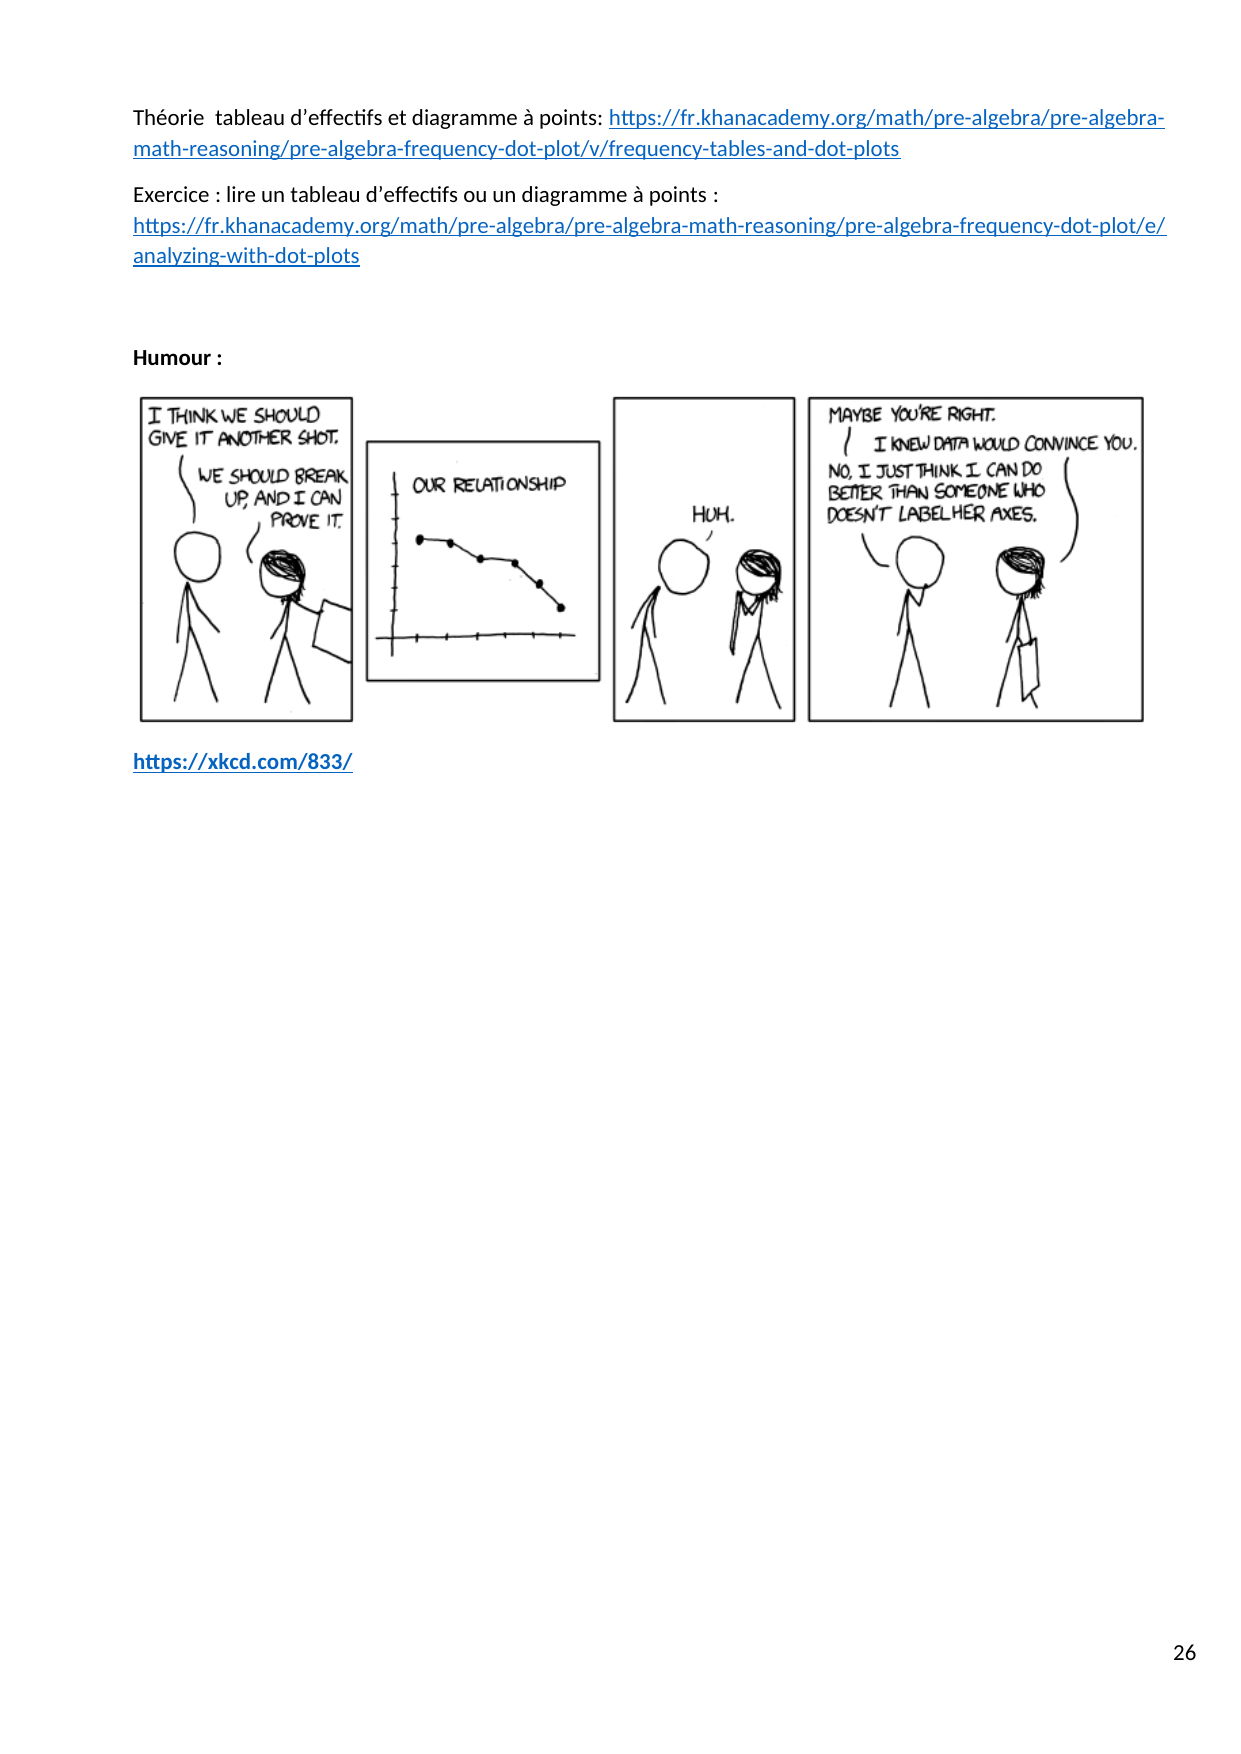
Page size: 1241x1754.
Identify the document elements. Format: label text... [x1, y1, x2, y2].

text Exercice : lire un tableau d’effectifs ou un diagramme à points : https://fr.khanacademy.org/math/pre-algebra/pre-algebra-math-reasoning/pre-algebra-frequency-dot-plot/e/analyzing-with-dot-plots [133, 181, 1196, 269]
text Humour : [133, 343, 1196, 371]
text Théorie tableau d’effectifs et diagramme à points: https://fr.khanacademy.org/math/pre-algebra/pre-algebra-math-reasoning/pre-algebra-frequency-dot-plot/v/frequency-tables-and-dot-plots [133, 103, 1196, 162]
picture [132, 389, 1152, 729]
text https://xkcd.com/833/ [133, 747, 1196, 775]
